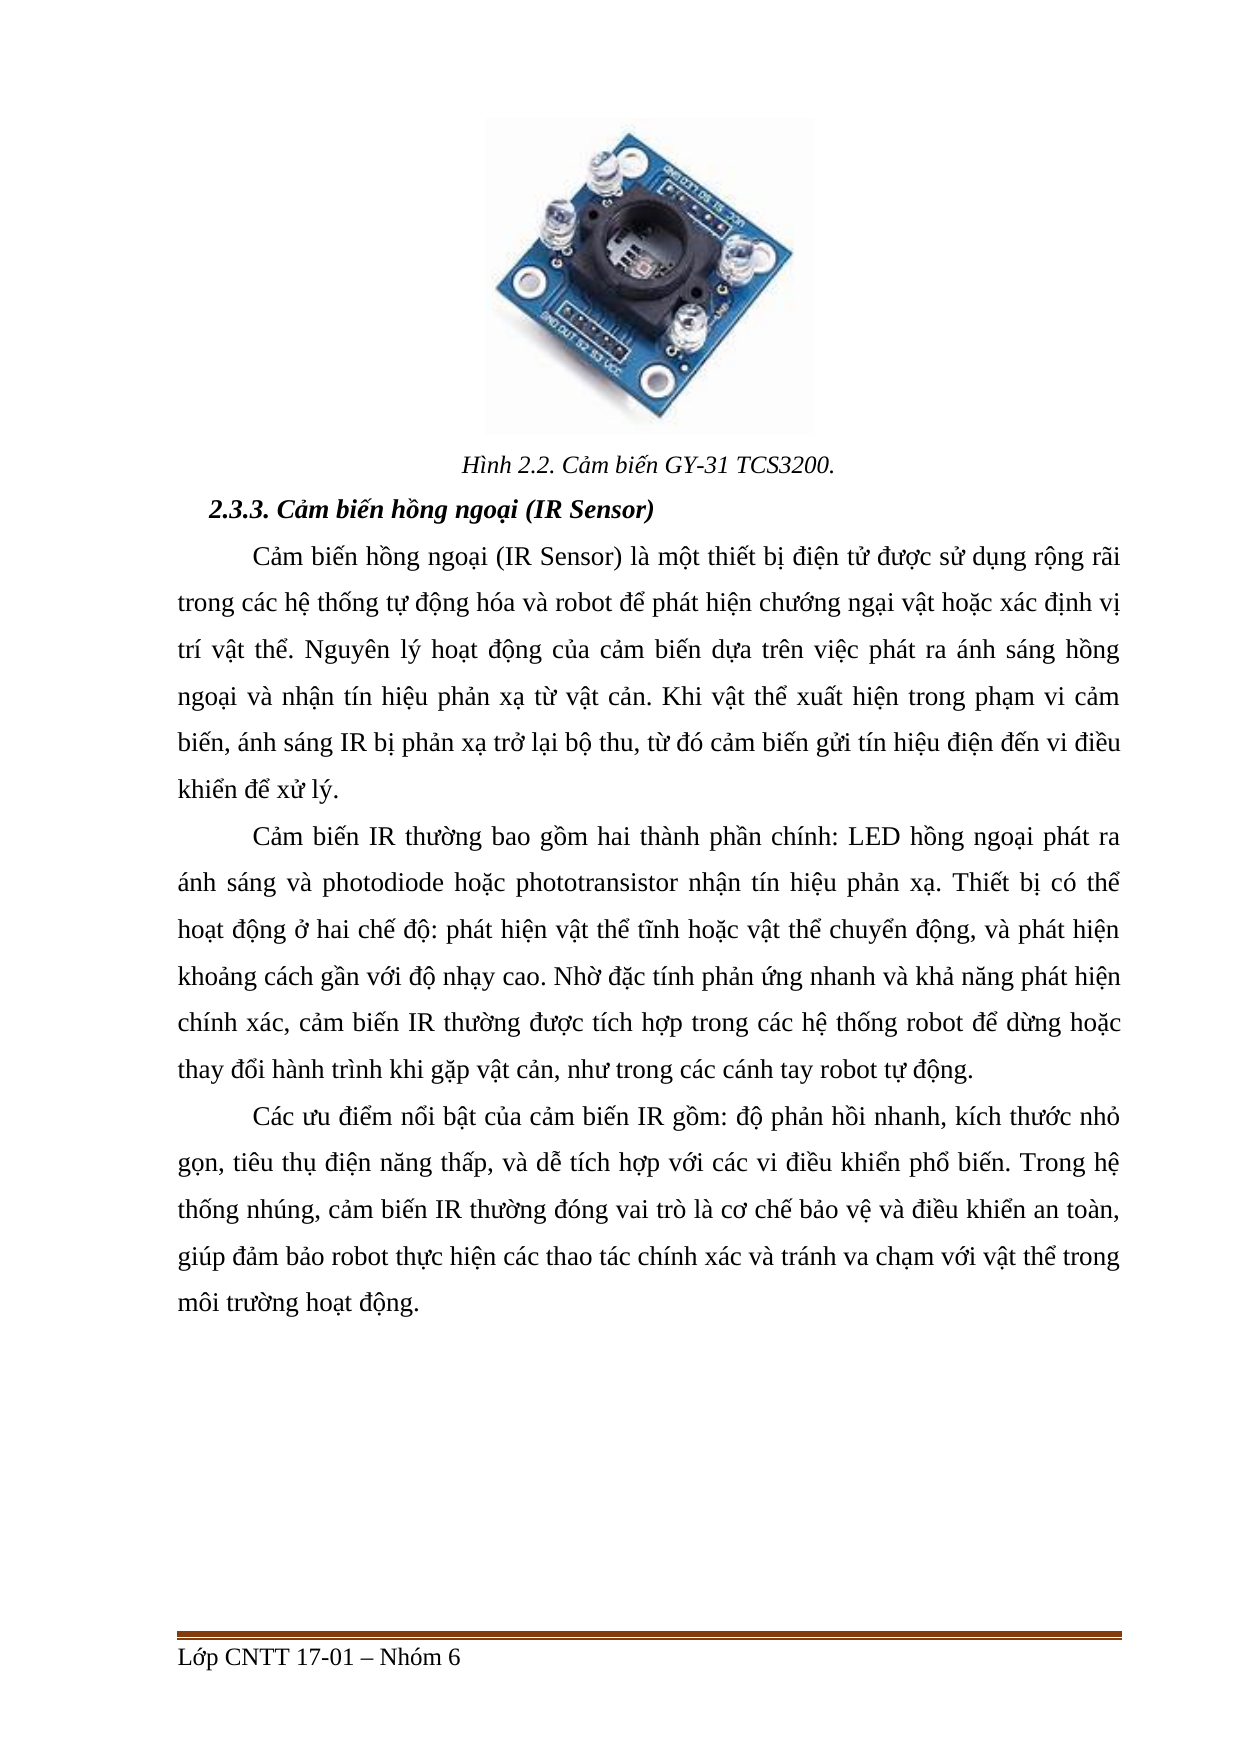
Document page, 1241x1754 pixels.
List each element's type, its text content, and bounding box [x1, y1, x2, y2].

text Cảm biến hồng ngoại (IR Sensor) là một thiết bị điện tử được sử dụng rộng rãi trong các hệ thống tự động hóa và robot để phát hiện chướng ngại vật hoặc xác định vị trí vật thể. Nguyên lý hoạt động của cảm biến dựa trên việc phát ra ánh sáng hồng ngoại và nhận tín hiệu phản xạ từ vật cản. Khi vật thể xuất hiện trong phạm vi cảm biến, ánh sáng IR bị phản xạ trở lại bộ thu, từ đó cảm biến gửi tín hiệu điện đến vi điều khiển để xử lý. [177, 540, 1122, 804]
picture [484, 118, 815, 435]
subtitle 2.3.3. Cảm biến hồng ngoại (IR Sensor) [209, 493, 1122, 524]
text Hình 2.2. Cảm biến GY-31 TCS3200. [177, 450, 1122, 479]
text Cảm biến IR thường bao gồm hai thành phần chính: LED hồng ngoại phát ra ánh sáng và photodiode hoặc phototransistor nhận tín hiệu phản xạ. Thiết bị có thể hoạt động ở hai chế độ: phát hiện vật thể tĩnh hoặc vật thể chuyển động, và phát hiện khoảng cách gần với độ nhạy cao. Nhờ đặc tính phản ứng nhanh và khả năng phát hiện chính xác, cảm biến IR thường được tích hợp trong các hệ thống robot để dừng hoặc thay đổi hành trình khi gặp vật cản, như trong các cánh tay robot tự động. [177, 820, 1122, 1084]
text Các ưu điểm nổi bật của cảm biến IR gồm: độ phản hồi nhanh, kích thước nhỏ gọn, tiêu thụ điện năng thấp, và dễ tích hợp với các vi điều khiển phổ biến. Trong hệ thống nhúng, cảm biến IR thường đóng vai trò là cơ chế bảo vệ và điều khiển an toàn, giúp đảm bảo robot thực hiện các thao tác chính xác và tránh va chạm với vật thể trong môi trường hoạt động. [177, 1100, 1122, 1317]
